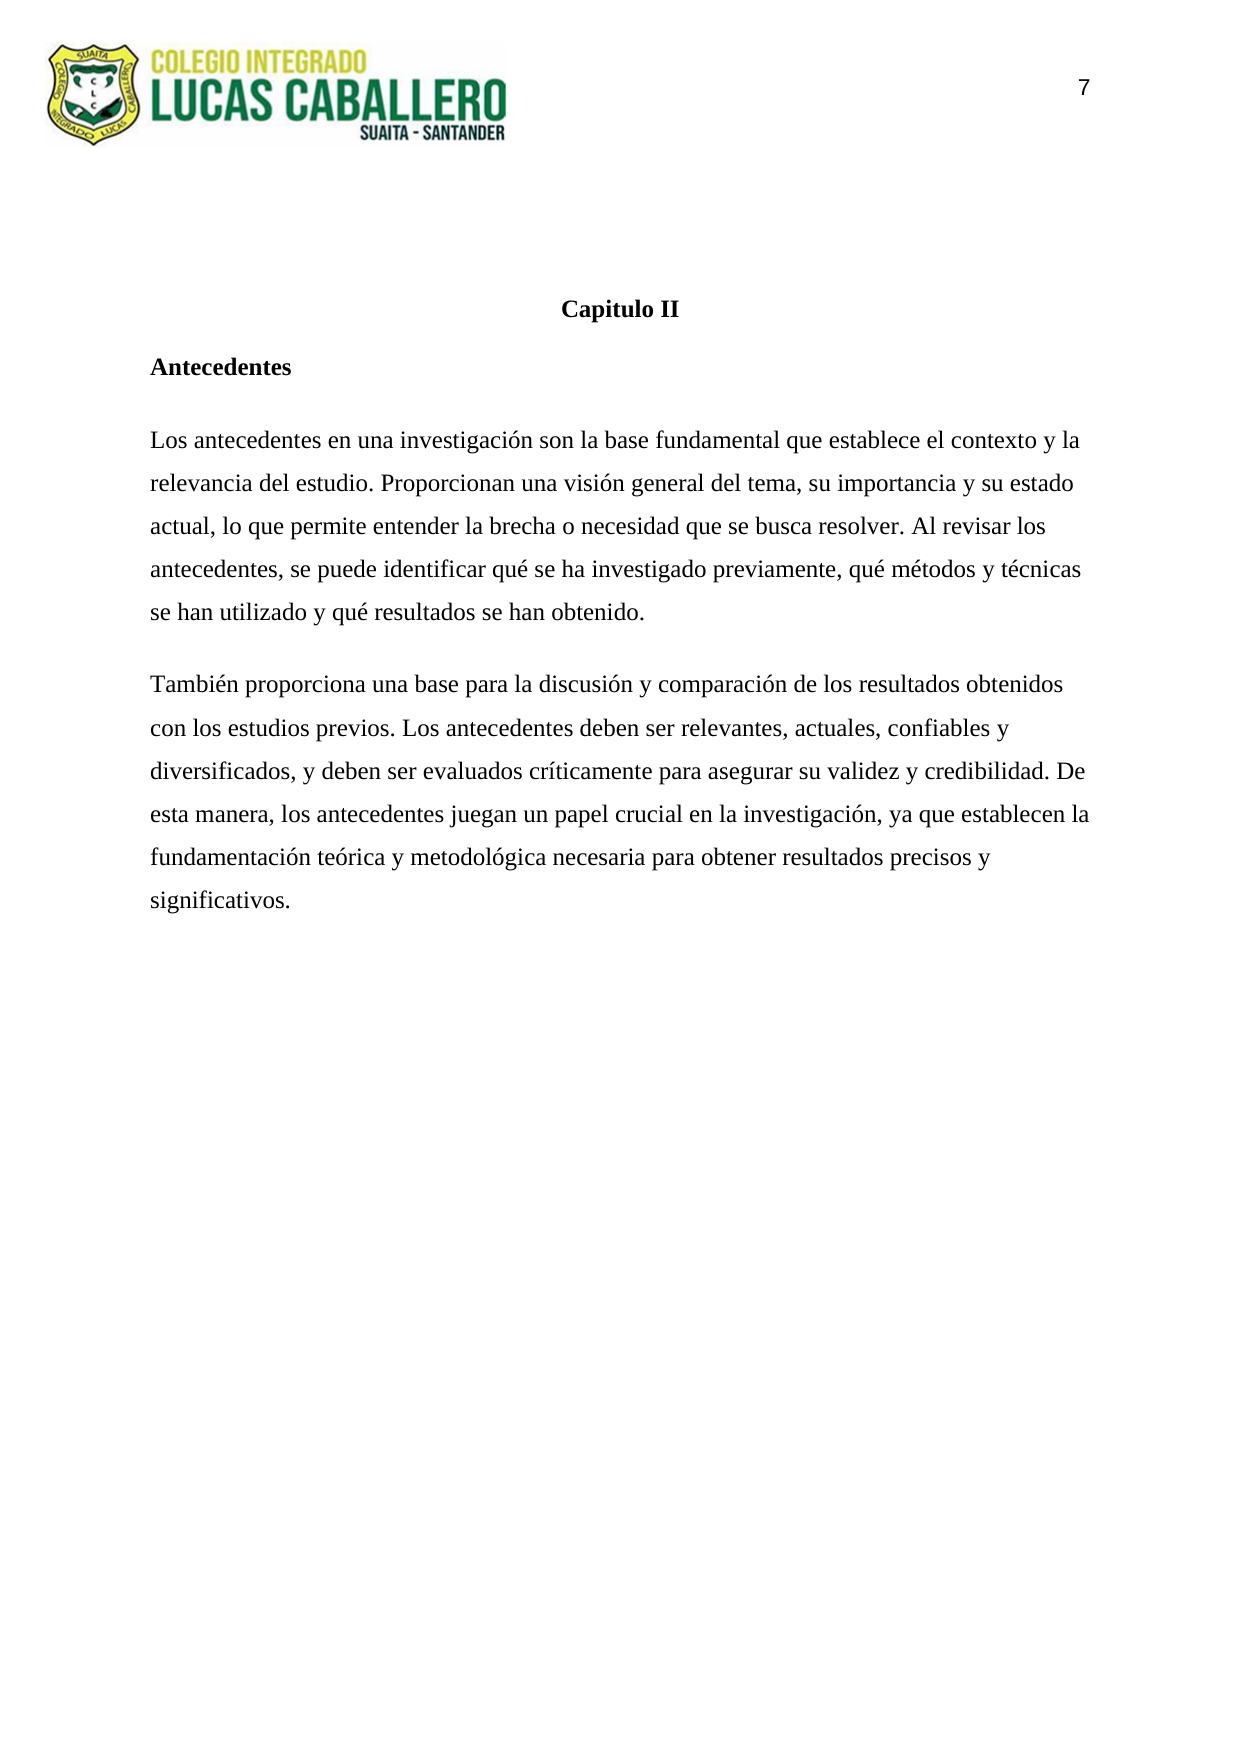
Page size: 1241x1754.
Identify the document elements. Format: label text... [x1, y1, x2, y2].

text Antecedentes [150, 352, 1090, 381]
picture [44, 42, 506, 148]
text También proporciona una base para la discusión y comparación de los resultados obtenidos con los estudios previos. Los antecedentes deben ser relevantes, actuales, confiables y diversificados, y deben ser evaluados críticamente para asegurar su validez y credibilidad. De esta manera, los antecedentes juegan un papel crucial en la investigación, ya que establecen la fundamentación teórica y metodológica necesaria para obtener resultados precisos y significativos. [150, 669, 1090, 914]
text Capitulo II [150, 294, 1090, 323]
text Los antecedentes en una investigación son la base fundamental que establece el contexto y la relevancia del estudio. Proporcionan una visión general del tema, su importancia y su estado actual, lo que permite entender la brecha o necesidad que se busca resolver. Al revisar los antecedentes, se puede identificar qué se ha investigado previamente, qué métodos y técnicas se han utilizado y qué resultados se han obtenido. [150, 425, 1090, 626]
